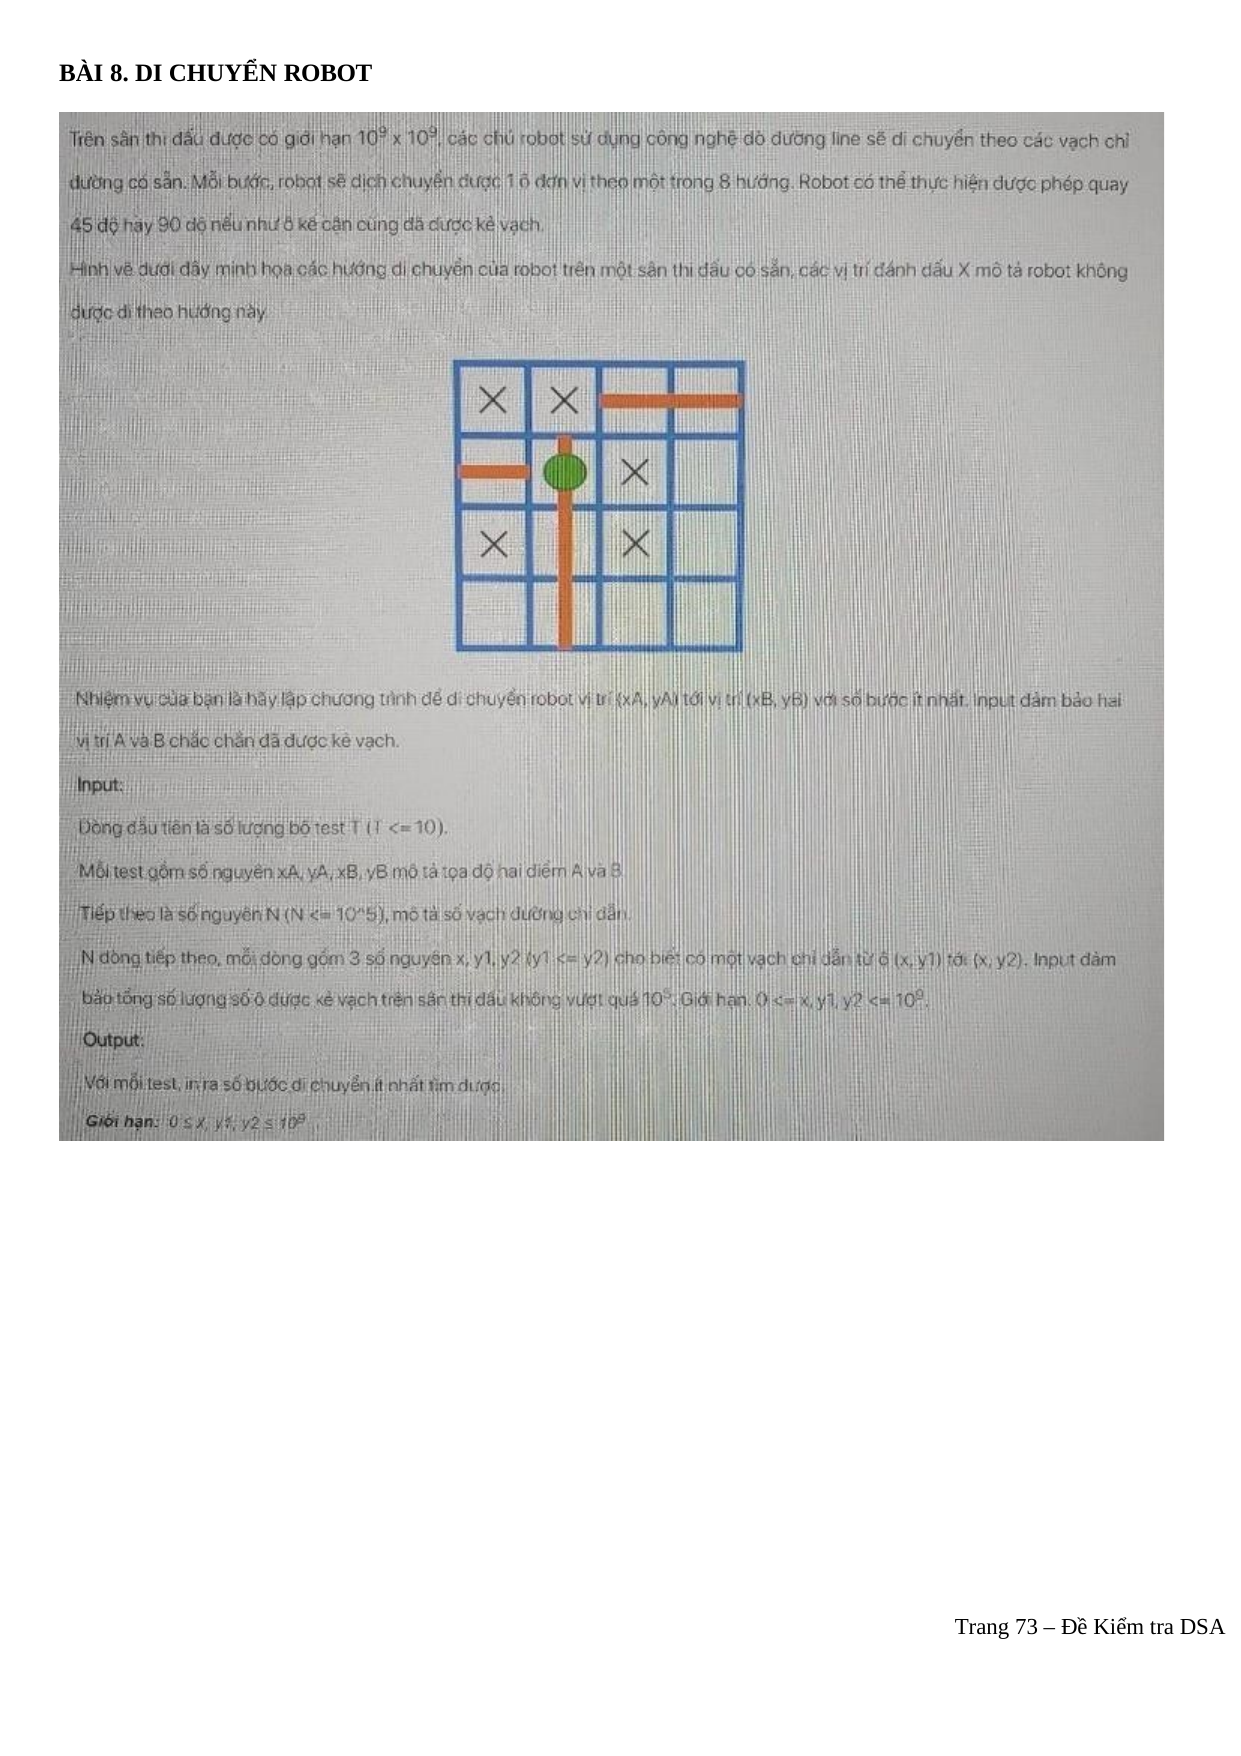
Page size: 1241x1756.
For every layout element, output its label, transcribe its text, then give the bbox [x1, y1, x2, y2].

text BÀI 8. DI CHUYỂN ROBOT [59, 58, 1226, 87]
picture [59, 112, 1165, 1141]
